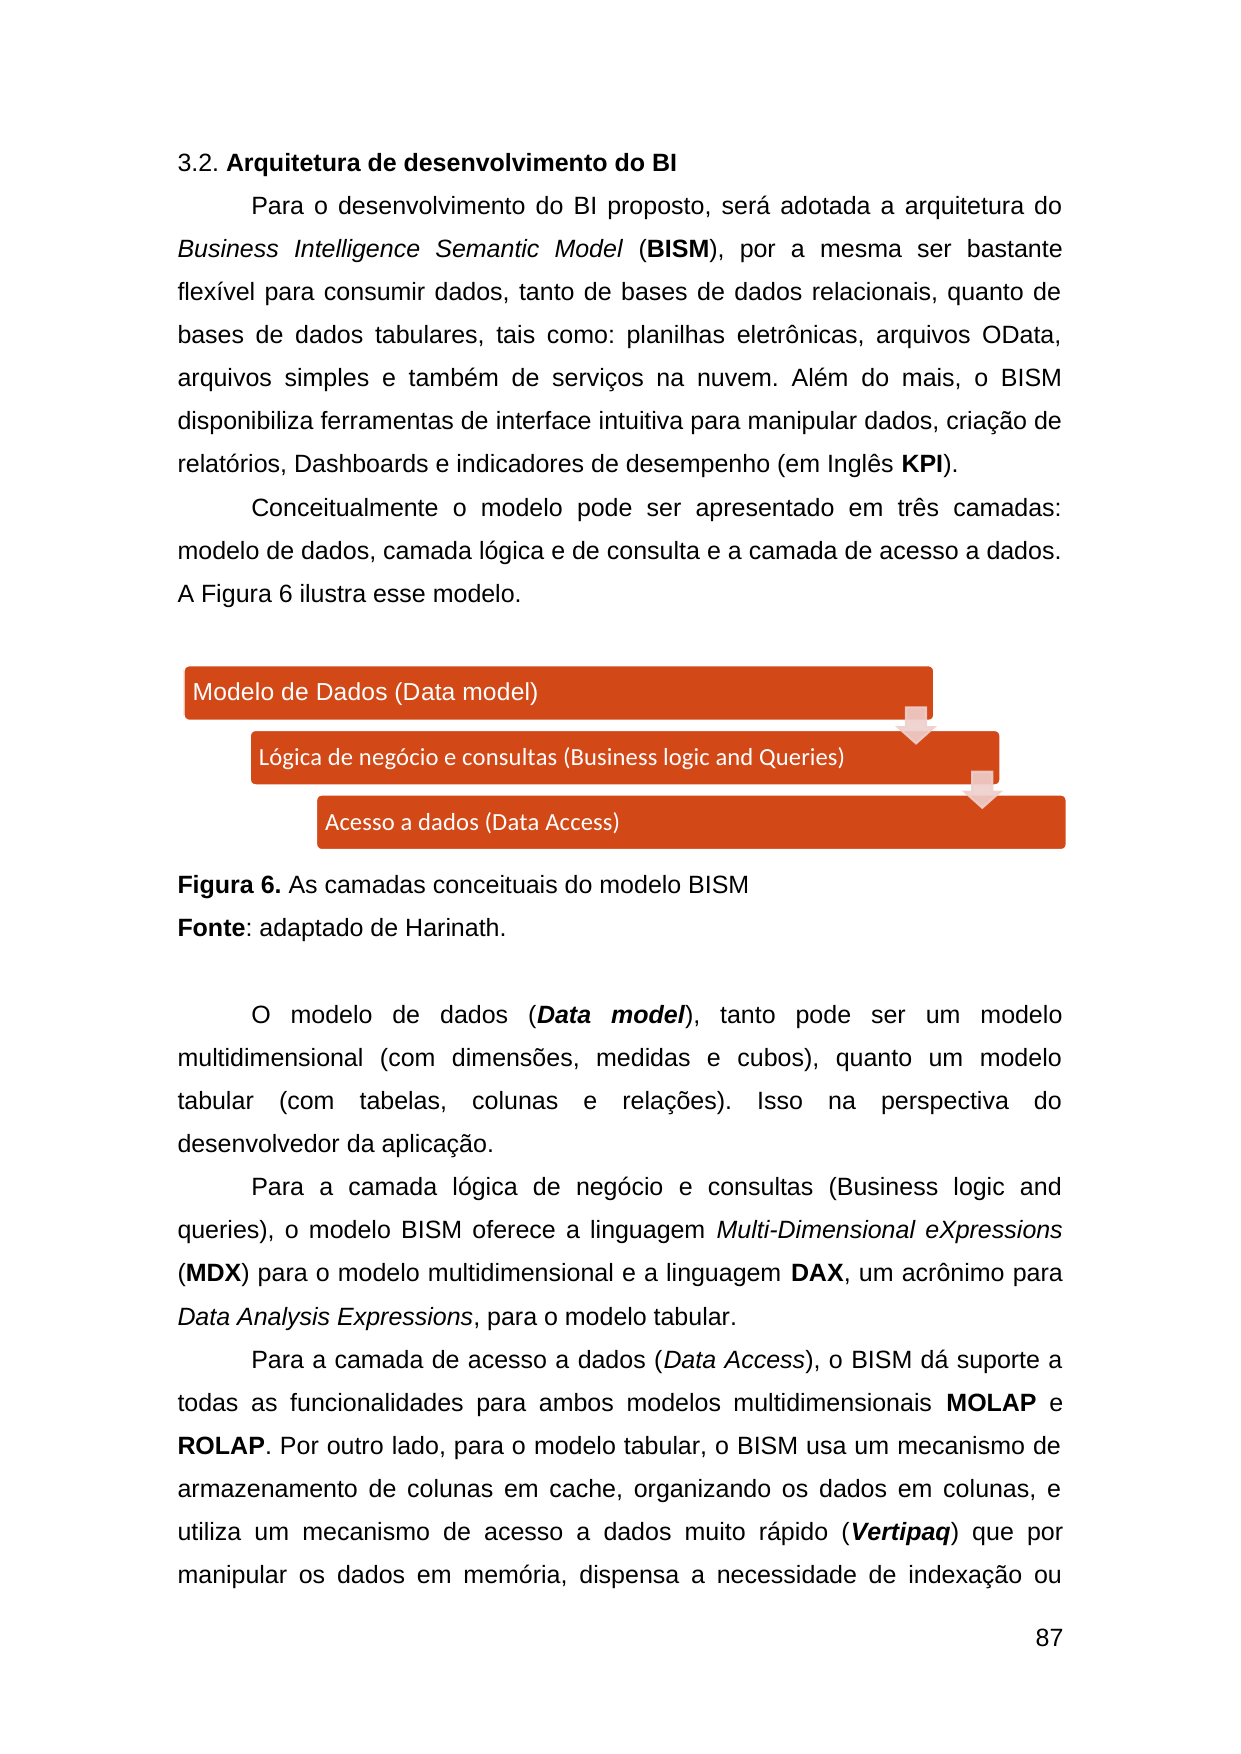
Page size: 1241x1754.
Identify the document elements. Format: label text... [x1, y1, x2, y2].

text Fonte: adaptado de Harinath. [177, 913, 1063, 942]
text Para a camada lógica de negócio e consultas (Business logic and queries), o modelo BISM oferece a linguagem Multi-Dimensional eXpressions (MDX) para o modelo multidimensional e a linguagem DAX, um acrônimo para Data Analysis Expressions, para o modelo tabular. [177, 1172, 1063, 1330]
text O modelo de dados (Data model), tanto pode ser um modelo multidimensional (com dimensões, medidas e cubos), quanto um modelo tabular (com tabelas, colunas e relações). Isso na perspectiva do desenvolvedor da aplicação. [177, 999, 1063, 1158]
text Figura 6. As camadas conceituais do modelo BISM [177, 870, 1063, 899]
text 3.2. Arquitetura de desenvolvimento do BI [177, 148, 1063, 176]
text Conceitualmente o modelo pode ser apresentado em três camadas: modelo de dados, camada lógica e de consulta e a camada de acesso a dados. A Figura 6 ilustra esse modelo. [177, 493, 1063, 608]
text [177, 1344, 1063, 1589]
text Para o desenvolvimento do BI proposto, será adotada a arquitetura do Business Intelligence Semantic Model (BISM), por a mesma ser bastante flexível para consumir dados, tanto de bases de dados relacionais, quanto de bases de dados tabulares, tais como: planilhas eletrônicas, arquivos OData, arquivos simples e também de serviços na nuvem. Além do mais, o BISM disponibiliza ferramentas de interface intuitiva para manipular dados, criação de relatórios, Dashboards e indicadores de desempenho (em Inglês KPI). [177, 191, 1063, 478]
